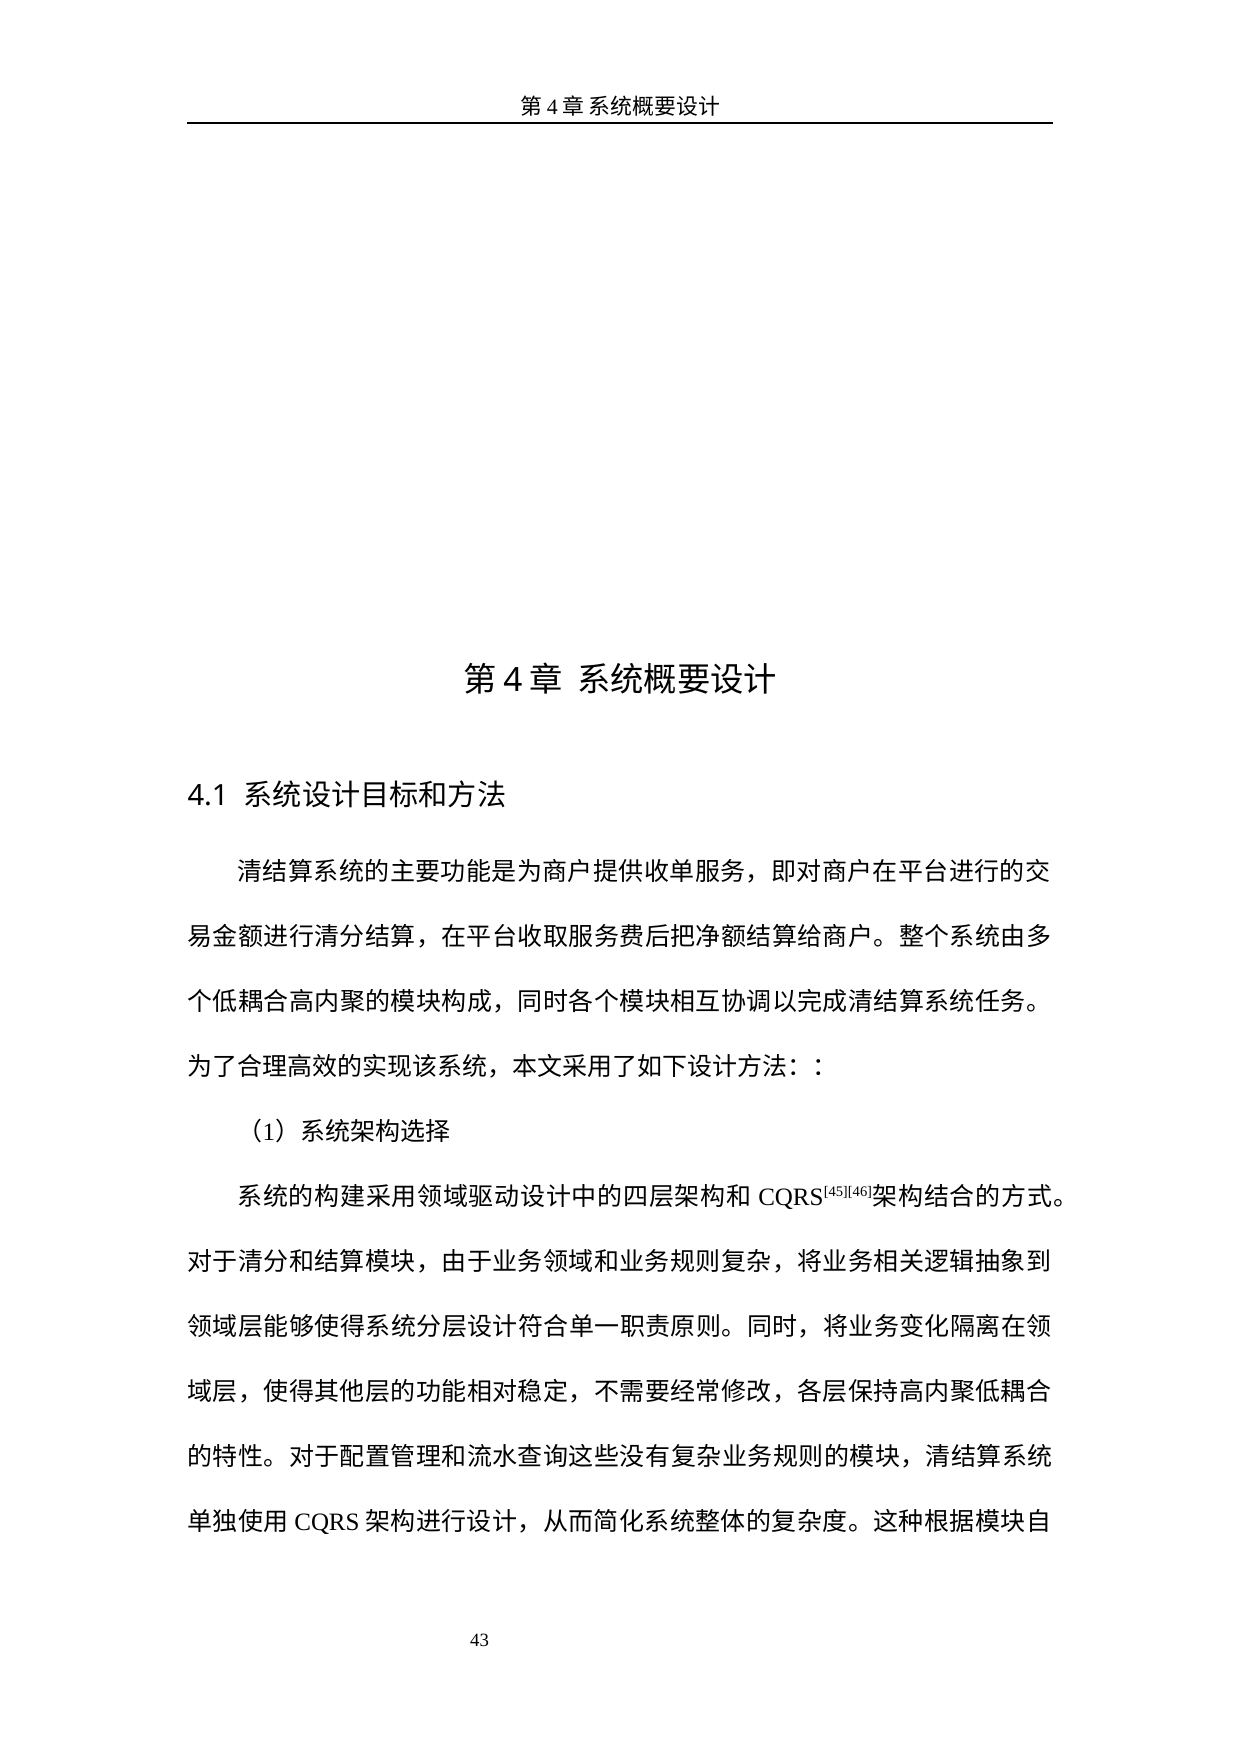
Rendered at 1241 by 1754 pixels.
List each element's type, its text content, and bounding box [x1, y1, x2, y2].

text （1）系统架构选择 [187, 1097, 1053, 1162]
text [187, 1162, 1053, 1552]
text 第4章 系统概要设计 [187, 645, 1053, 710]
text 清结算系统的主要功能是为商户提供收单服务，即对商户在平台进行的交易金额进行清分结算，在平台收取服务费后把净额结算给商户。整个系统由多个低耦合高内聚的模块构成，同时各个模块相互协调以完成清结算系统任务。为了合理高效的实现该系统，本文采用了如下设计方法：： [187, 837, 1053, 1097]
text 4.1 系统设计目标和方法 [187, 760, 1053, 825]
